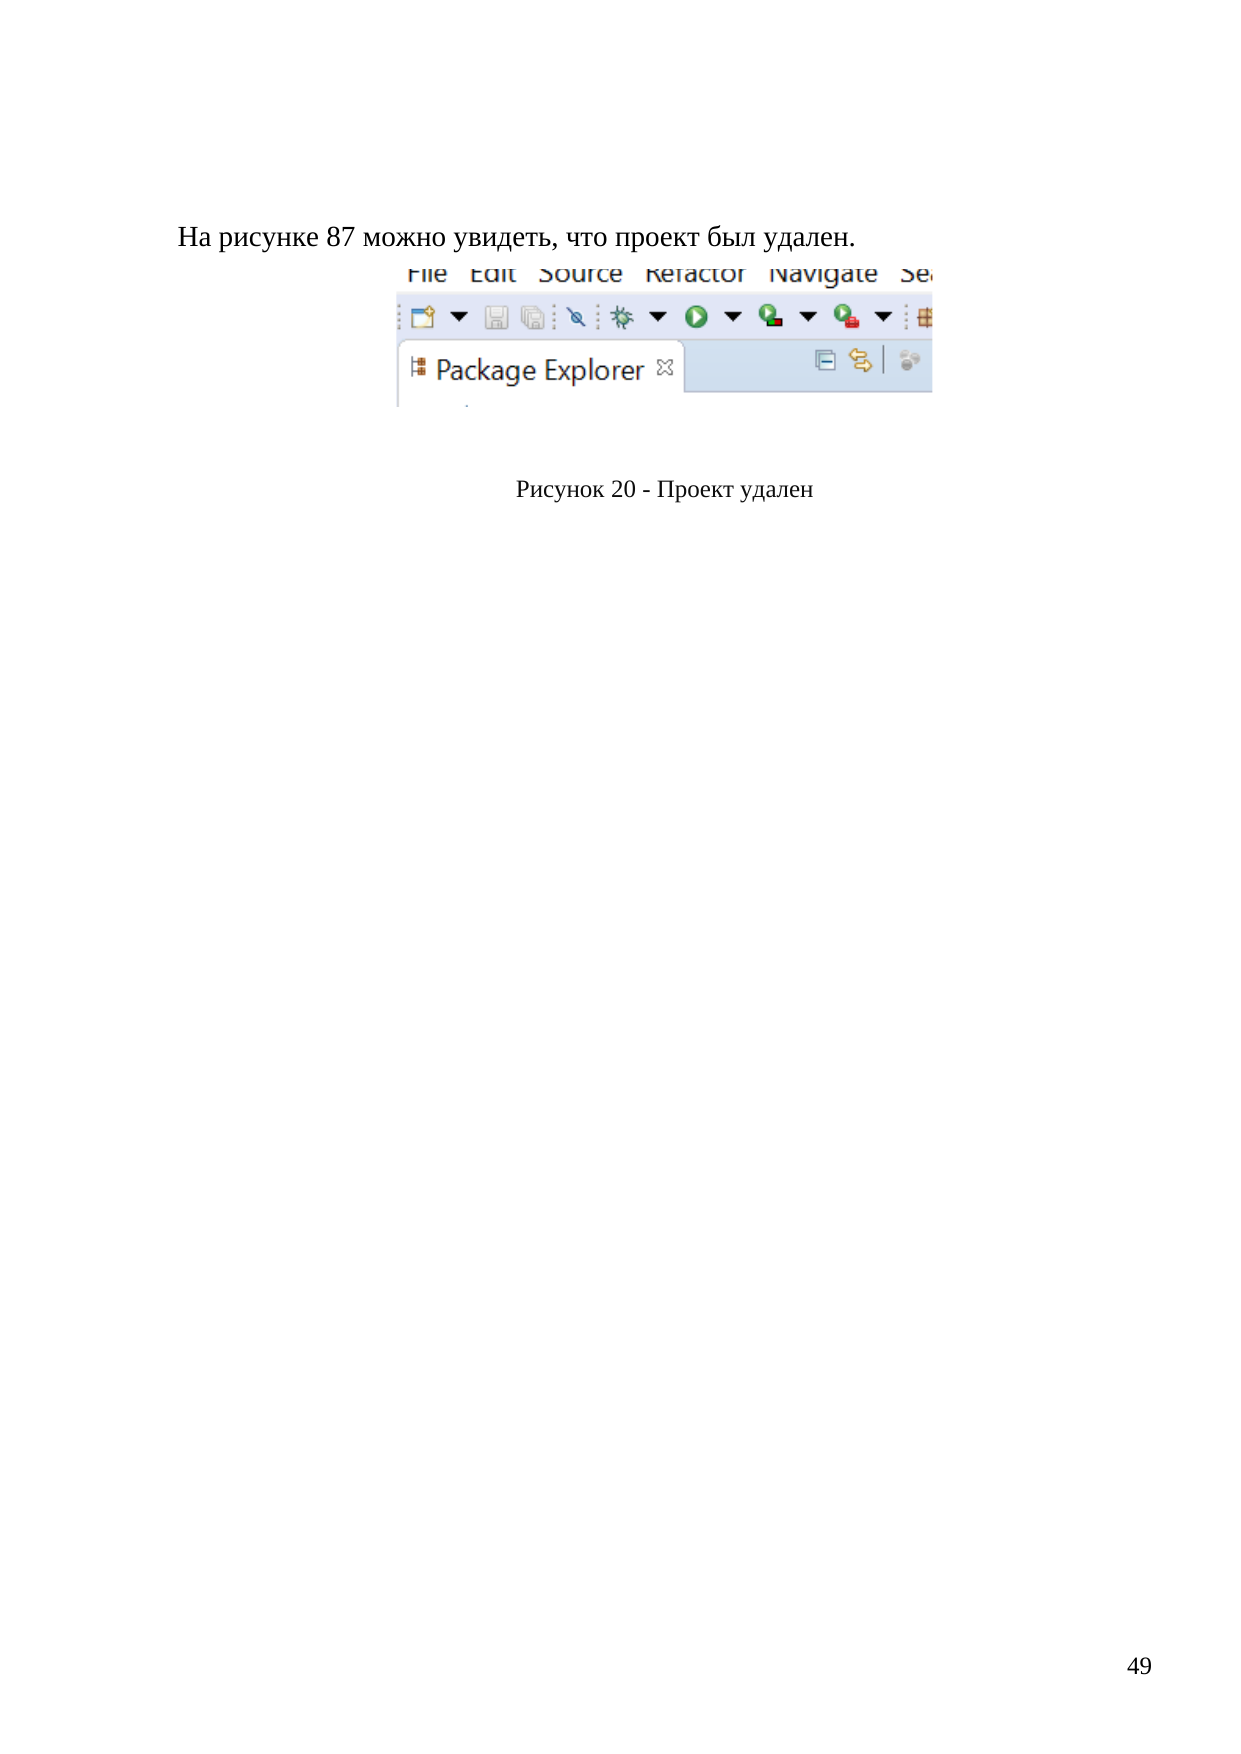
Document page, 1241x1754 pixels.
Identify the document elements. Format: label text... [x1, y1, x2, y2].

text На рисунке 87 можно увидеть, что проект был удален. [177, 219, 1152, 252]
picture [396, 269, 933, 407]
